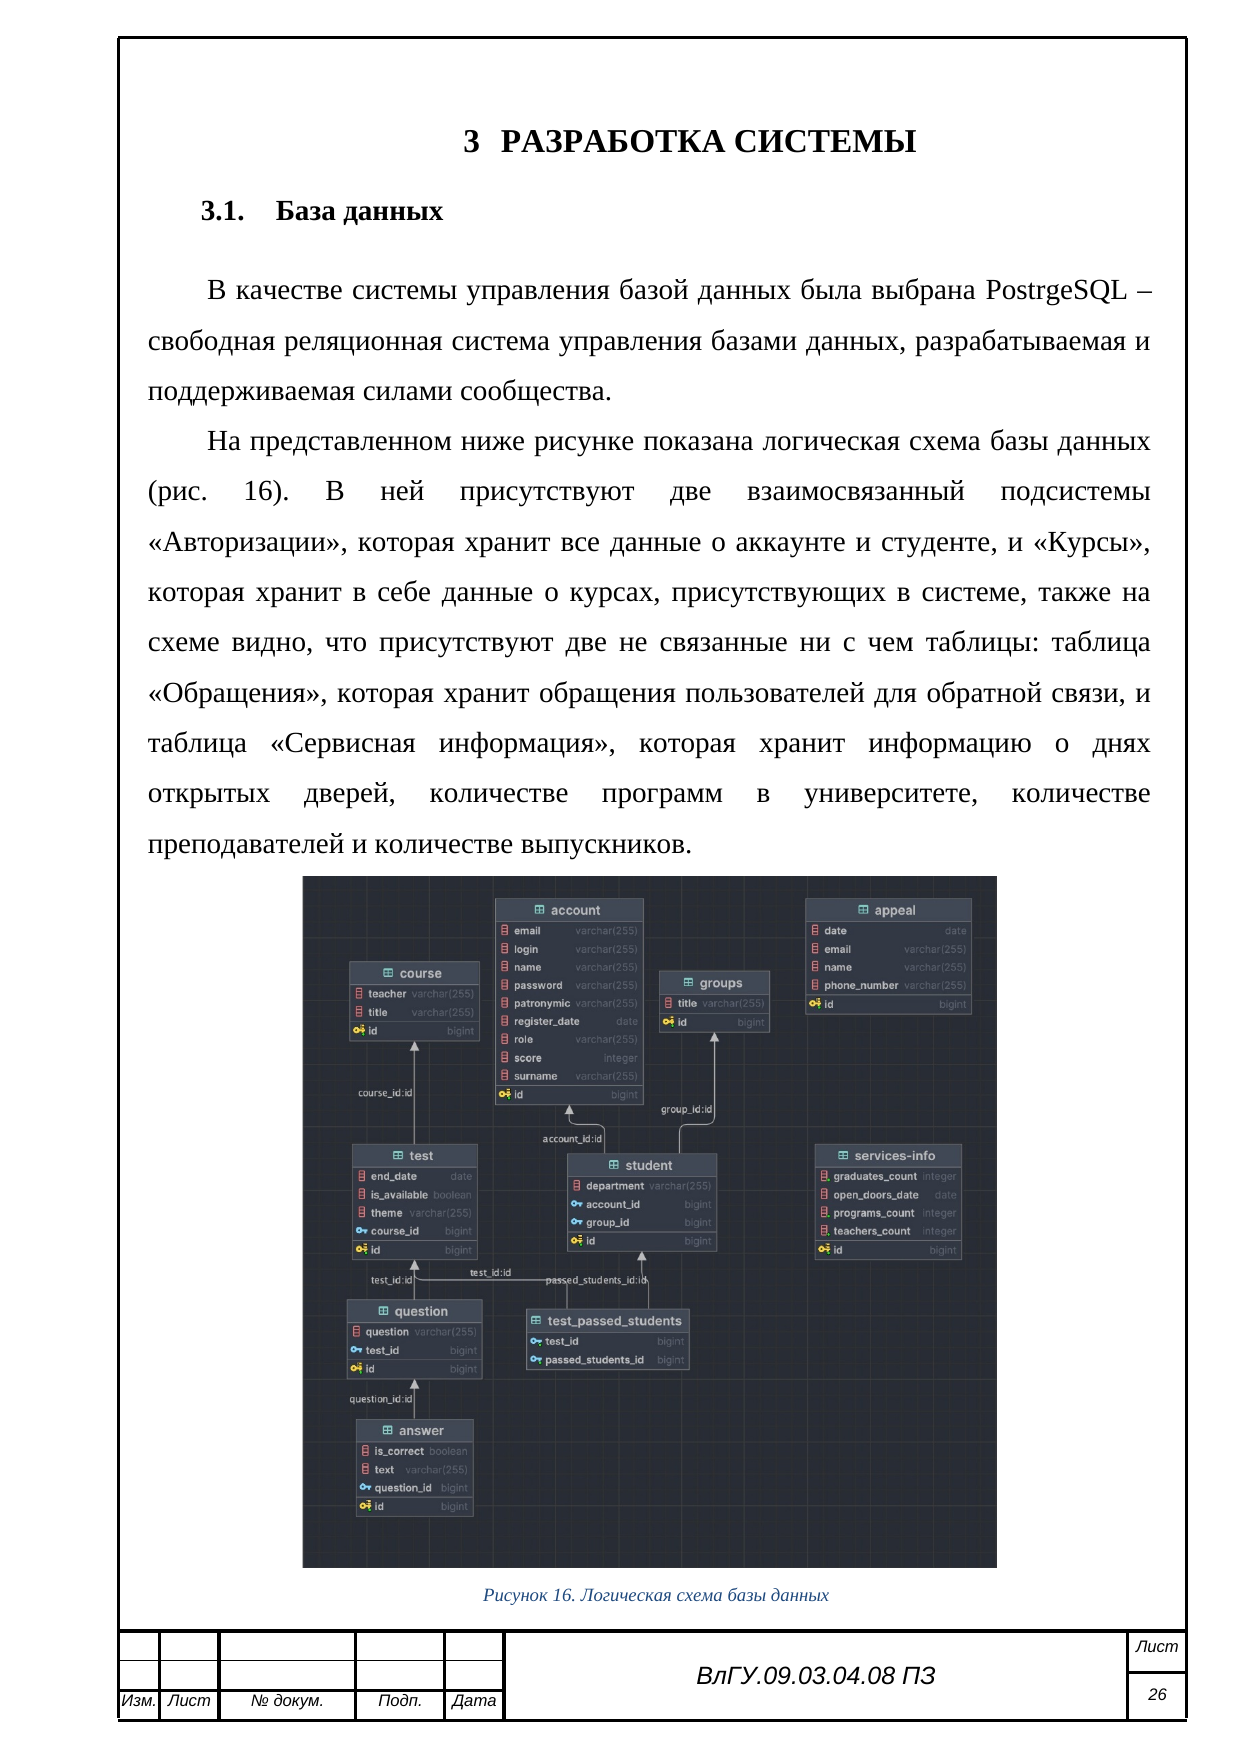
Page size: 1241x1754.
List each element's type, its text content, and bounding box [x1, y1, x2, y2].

text Рисунок 16. Логическая схема базы данных [118, 1584, 1194, 1606]
list В качестве системы управления базой данных была выбрана PostrgeSQL – свободная реляционная система управления базами данных, разрабатываемая и поддерживаемая силами сообщества. [148, 272, 1152, 406]
picture [302, 876, 997, 1568]
list На представленном ниже рисунке показана логическая схема базы данных (рис. 16). В ней присутствуют две взаимосвязанный подсистемы «Авторизации», которая хранит все данные о аккаунте и студенте, и «Курсы», которая хранит в себе данные о курсах, присутствующих в системе, также на схеме видно, что присутствуют две не связанные ни с чем таблицы: таблица «Обращения», которая хранит обращения пользователей для обратной связи, и таблица «Сервисная информация», которая хранит информацию о днях открытых дверей, количестве программ в университете, количестве преподавателей и количестве выпускников. [148, 423, 1152, 859]
list База данных [201, 193, 1152, 226]
subtitle Разработка системы [185, 121, 1194, 159]
